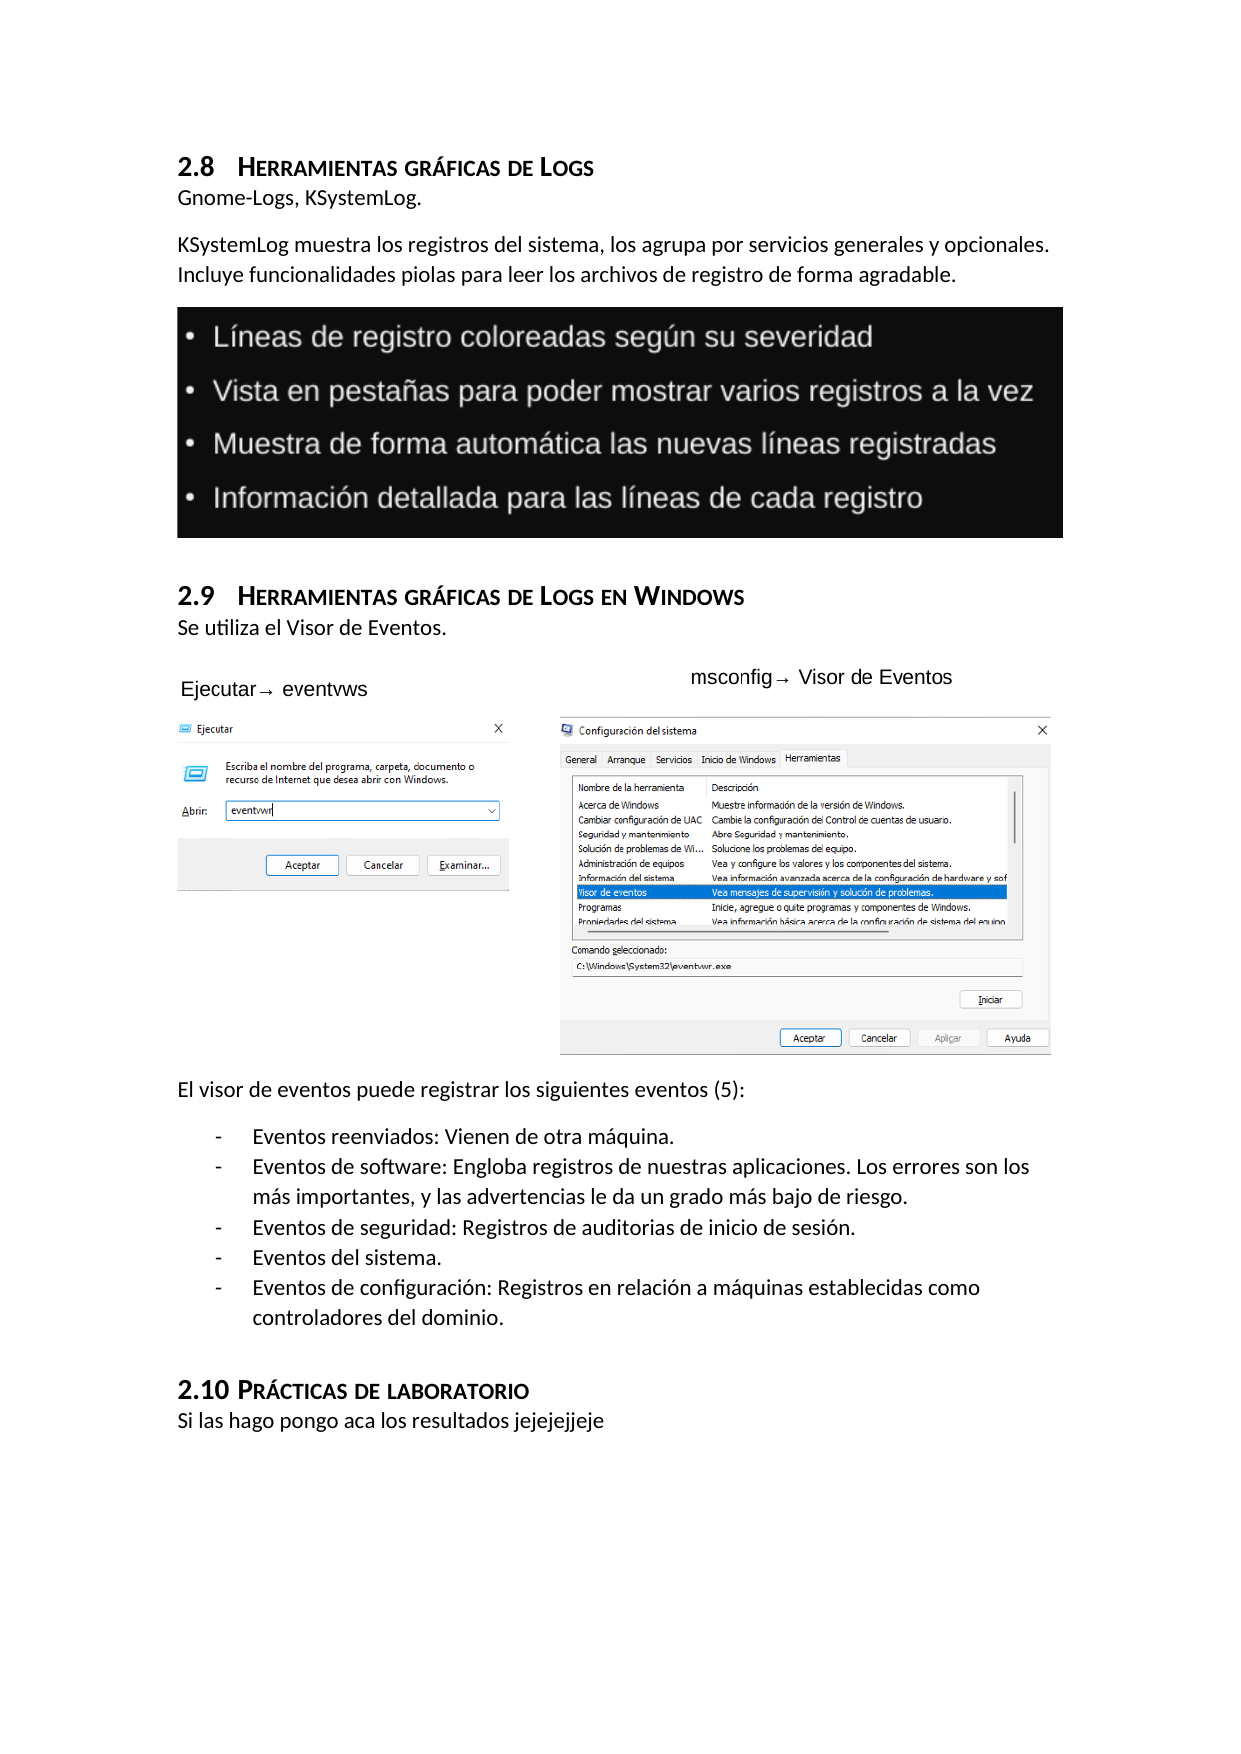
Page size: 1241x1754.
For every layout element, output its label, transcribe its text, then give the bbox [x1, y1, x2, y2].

picture [177, 307, 1063, 538]
text El visor de eventos puede registrar los siguientes eventos (5): [177, 1075, 1063, 1103]
text KSystemLog muestra los registros del sistema, los agrupa por servicios generales y opcionales. Incluye funcionalidades piolas para leer los archivos de registro de forma agradable. [177, 230, 1063, 288]
list Eventos de configuración: Registros en relación a máquinas establecidas como controladores del dominio. [215, 1273, 1063, 1331]
subtitle Herramientas gráficas de Logs [177, 148, 1063, 183]
subtitle Prácticas de laboratorio [177, 1371, 1063, 1407]
text Si las hago pongo aca los resultados jejejejjeje [177, 1407, 1063, 1434]
picture [177, 659, 1063, 1057]
list Eventos del sistema. [215, 1243, 1063, 1271]
list Eventos de software: Engloba registros de nuestras aplicaciones. Los errores son los más importantes, y las advertencias le da un grado más bajo de riesgo. [215, 1152, 1063, 1210]
list Eventos reenviados: Vienen de otra máquina. [215, 1122, 1063, 1150]
subtitle Herramientas gráficas de Logs en Windows [177, 577, 1063, 613]
list Eventos de seguridad: Registros de auditorias de inicio de sesión. [215, 1213, 1063, 1241]
text Se utiliza el Visor de Eventos. [177, 613, 1063, 641]
text Gnome-Logs, KSystemLog. [177, 183, 1063, 211]
